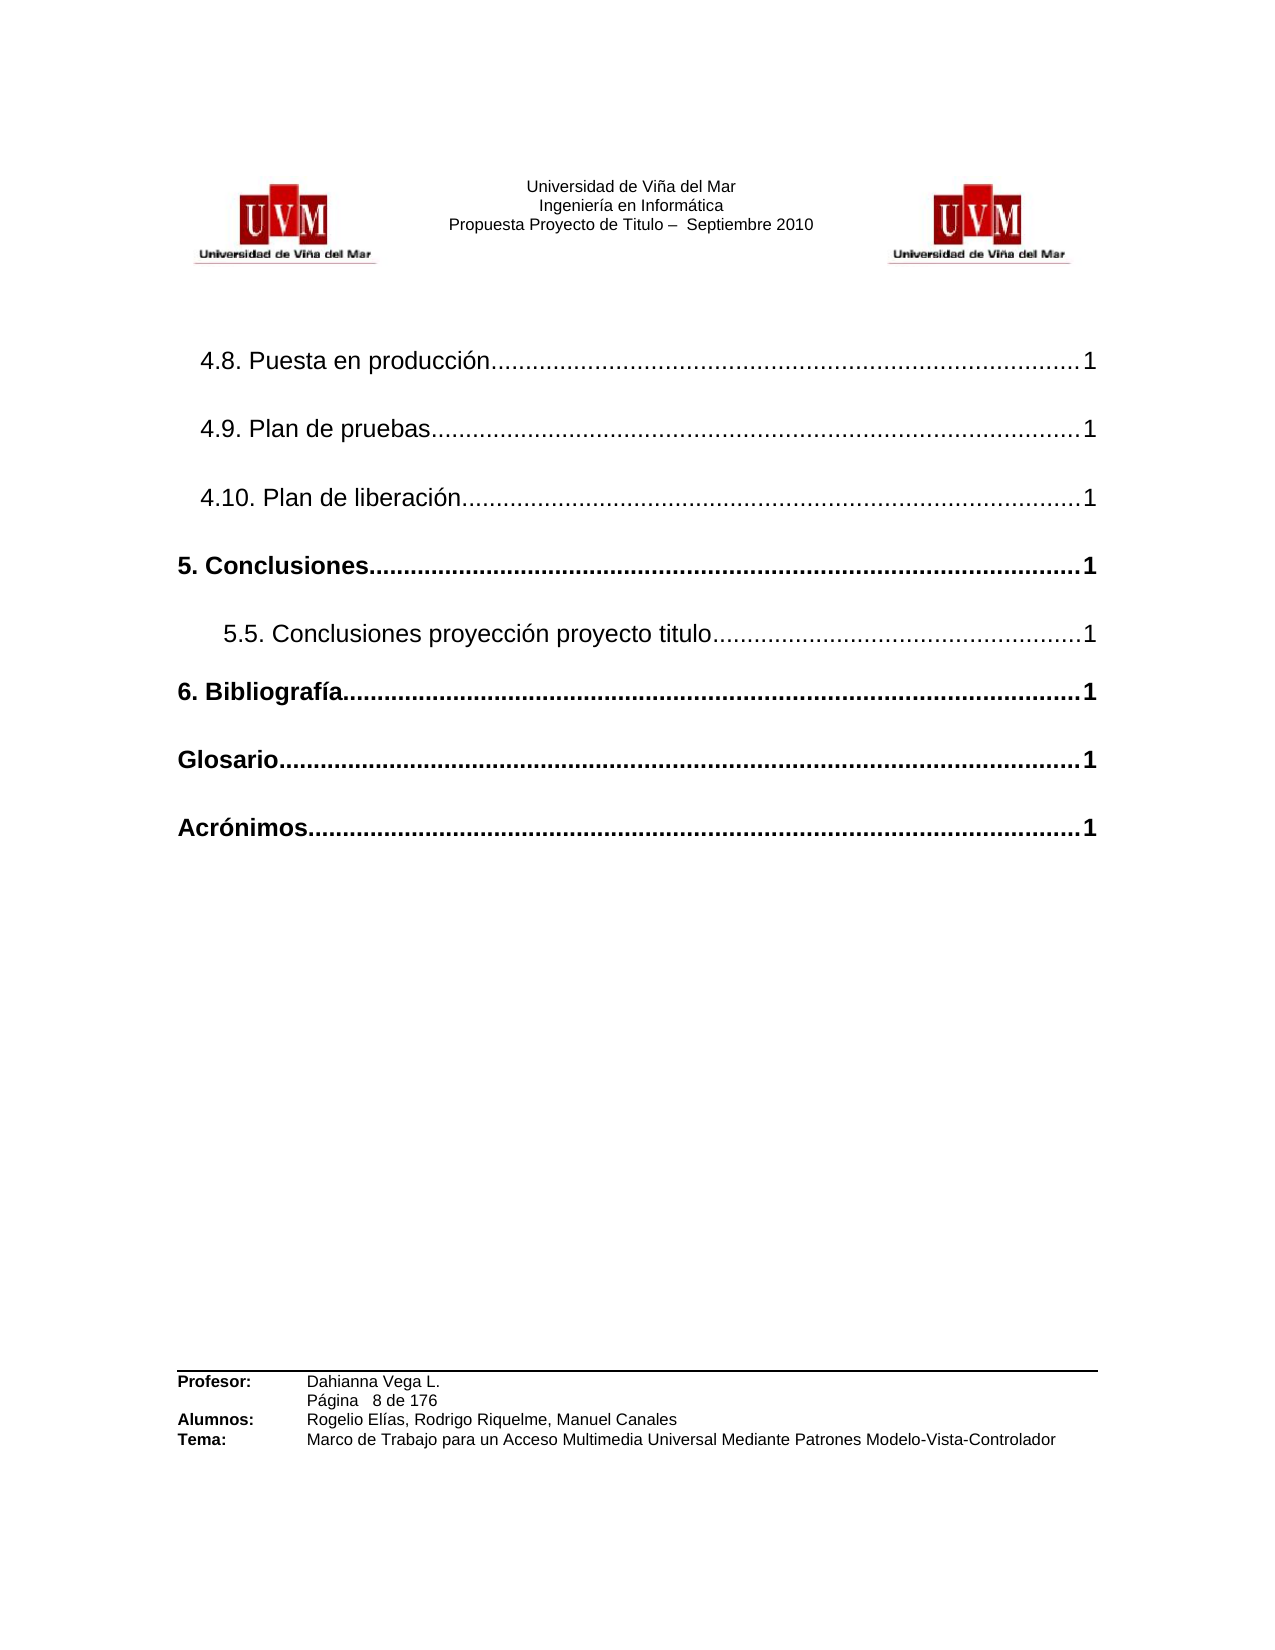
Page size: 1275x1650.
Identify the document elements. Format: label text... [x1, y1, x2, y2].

text 6. Bibliografía 1 [177, 677, 1098, 706]
text 4.9. Plan de pruebas 1 [200, 414, 1098, 443]
picture [871, 176, 1084, 267]
text 5. Conclusiones 1 [177, 551, 1098, 579]
text 5.5. Conclusiones proyección proyecto titulo 1 [223, 619, 1098, 648]
picture [177, 176, 390, 267]
text Glosario 1 [177, 745, 1098, 774]
text 4.8. Puesta en producción 1 [200, 346, 1098, 375]
text Acrónimos 1 [177, 813, 1098, 842]
text 4.10. Plan de liberación 1 [200, 483, 1098, 511]
